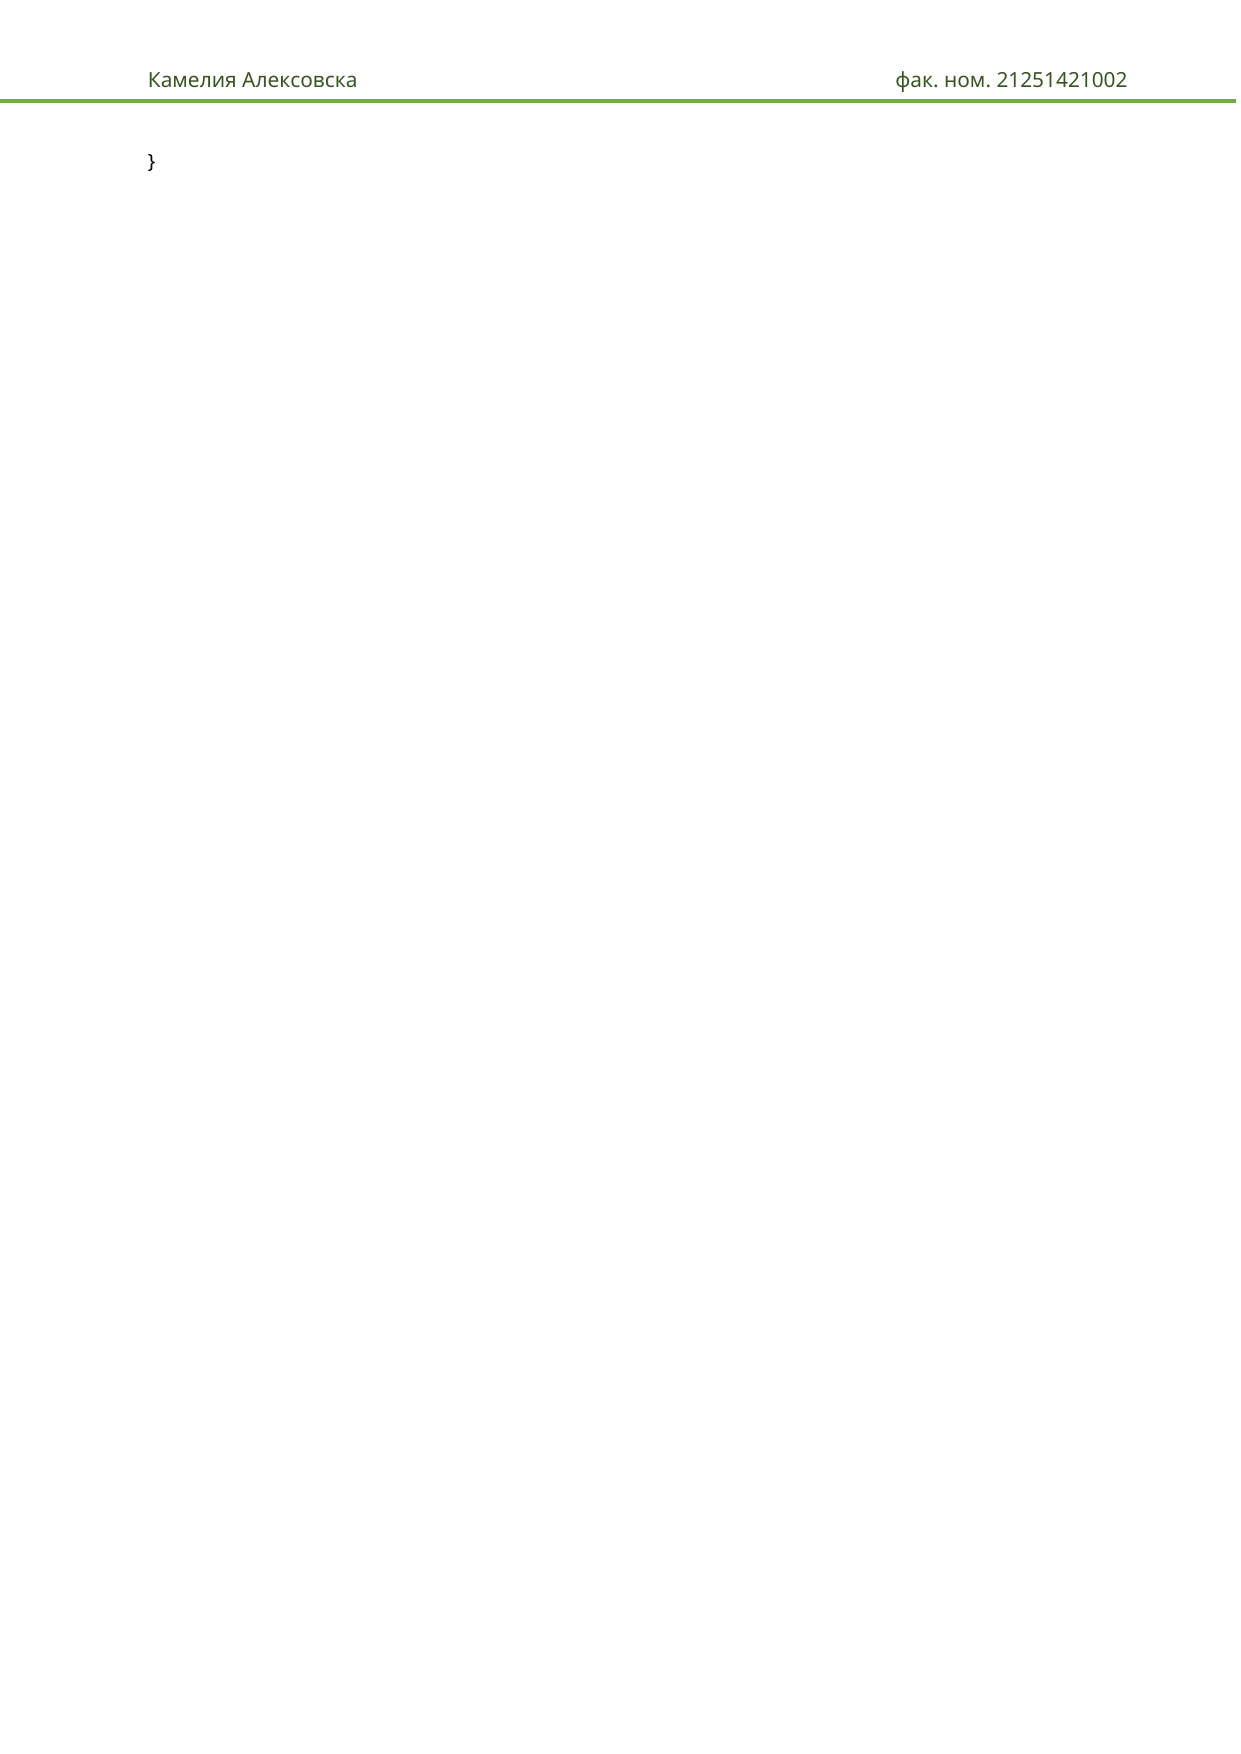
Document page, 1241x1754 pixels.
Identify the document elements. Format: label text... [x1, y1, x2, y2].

text } [148, 148, 1122, 175]
